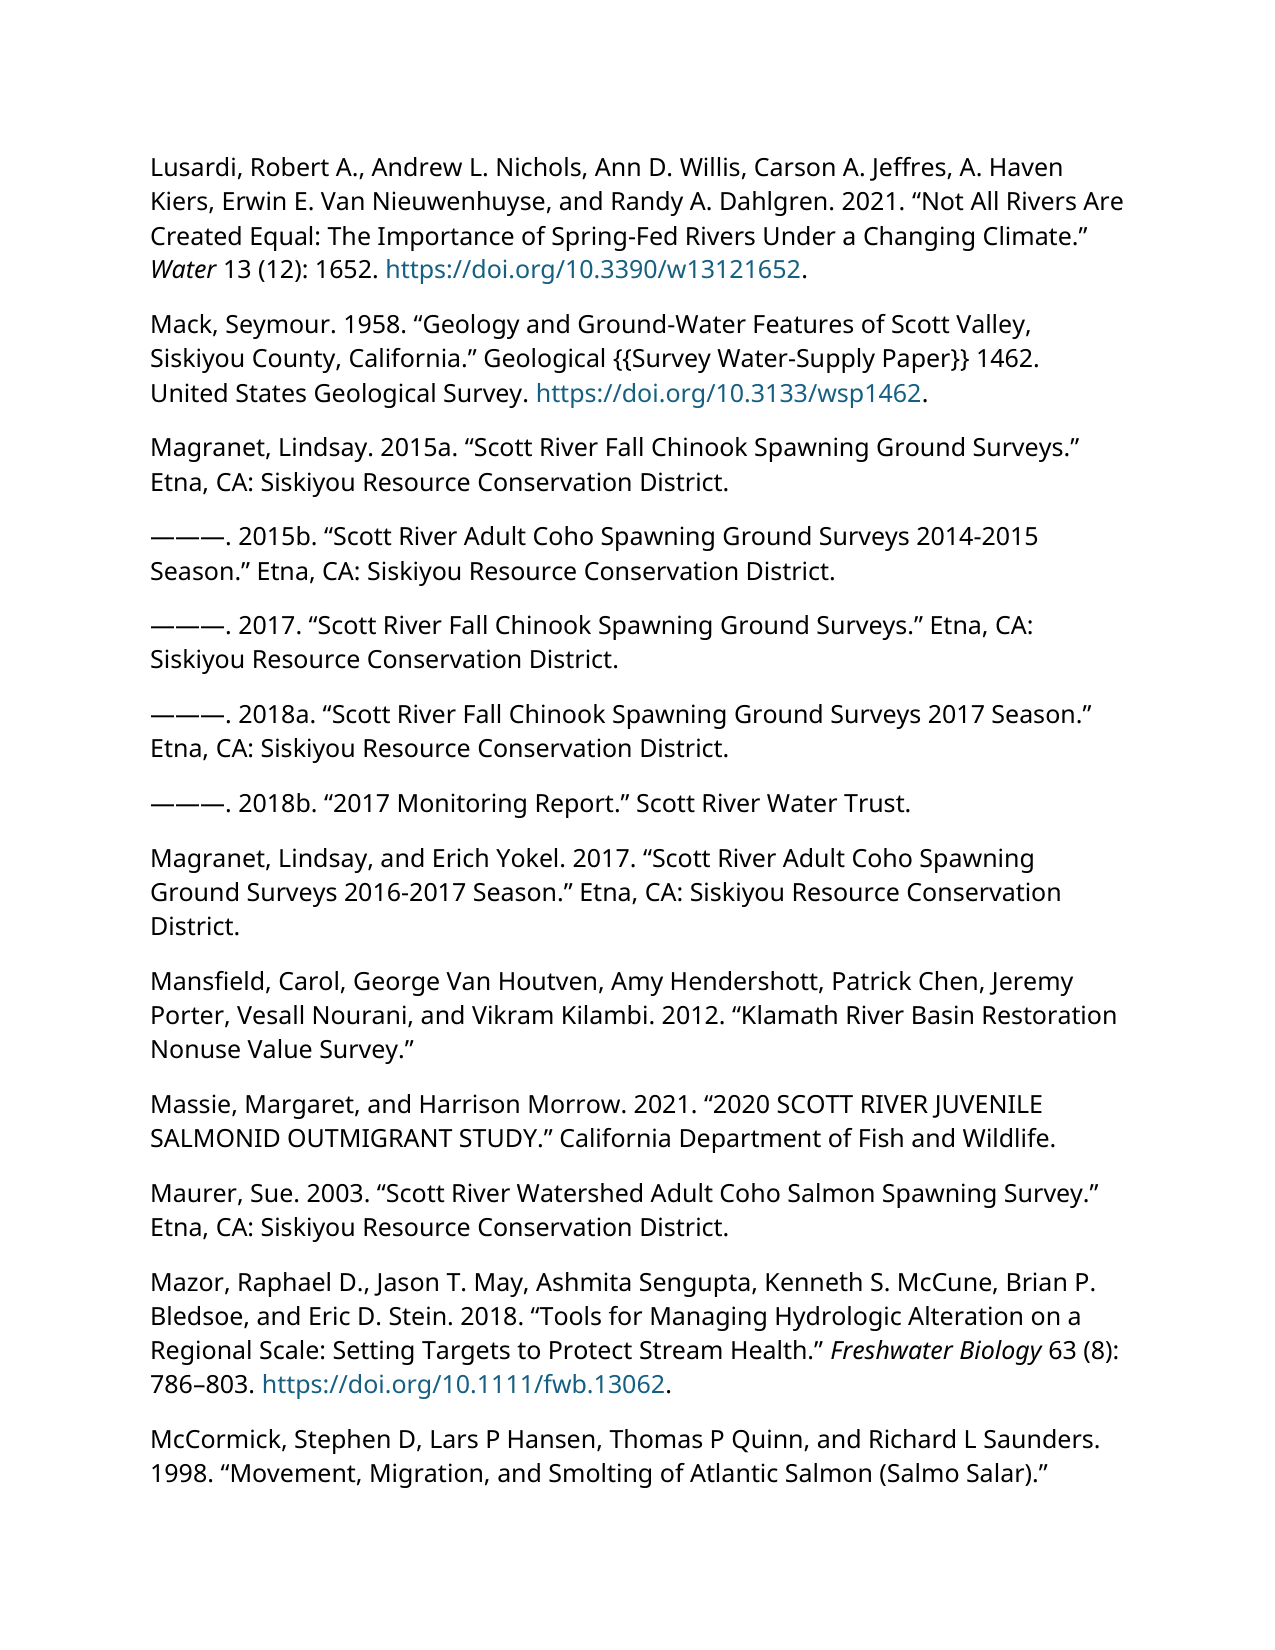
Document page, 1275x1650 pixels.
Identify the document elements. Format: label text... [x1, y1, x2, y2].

text Magranet, Lindsay. 2015a. “Scott River Fall Chinook Spawning Ground Surveys.” Etna, CA: Siskiyou Resource Conservation District. [150, 430, 1125, 498]
text Magranet, Lindsay, and Erich Yokel. 2017. “Scott River Adult Coho Spawning Ground Surveys 2016-2017 Season.” Etna, CA: Siskiyou Resource Conservation District. [150, 841, 1125, 943]
text ———. 2018a. “Scott River Fall Chinook Spawning Ground Surveys 2017 Season.” Etna, CA: Siskiyou Resource Conservation District. [150, 697, 1125, 765]
text Mack, Seymour. 1958. “Geology and Ground-Water Features of Scott Valley, Siskiyou County, California.” Geological {{Survey Water-Supply Paper}} 1462. United States Geological Survey. https://doi.org/10.3133/wsp1462. [150, 307, 1125, 409]
text Mansfield, Carol, George Van Houtven, Amy Hendershott, Patrick Chen, Jeremy Porter, Vesall Nourani, and Vikram Kilambi. 2012. “Klamath River Basin Restoration Nonuse Value Survey.” [150, 964, 1125, 1066]
text ———. 2015b. “Scott River Adult Coho Spawning Ground Surveys 2014-2015 Season.” Etna, CA: Siskiyou Resource Conservation District. [150, 519, 1125, 587]
text McCormick, Stephen D, Lars P Hansen, Thomas P Quinn, and Richard L Saunders. 1998. “Movement, Migration, and Smolting of Atlantic Salmon (Salmo Salar).” [150, 1422, 1125, 1490]
text ———. 2018b. “2017 Monitoring Report.” Scott River Water Trust. [150, 786, 1125, 820]
text Lusardi, Robert A., Andrew L. Nichols, Ann D. Willis, Carson A. Jeffres, A. Haven Kiers, Erwin E. Van Nieuwenhuyse, and Randy A. Dahlgren. 2021. “Not All Rivers Are Created Equal: The Importance of Spring-Fed Rivers Under a Changing Climate.” Water 13 (12): 1652. https://doi.org/10.3390/w13121652. [150, 150, 1125, 286]
text ———. 2017. “Scott River Fall Chinook Spawning Ground Surveys.” Etna, CA: Siskiyou Resource Conservation District. [150, 608, 1125, 676]
text Mazor, Raphael D., Jason T. May, Ashmita Sengupta, Kenneth S. McCune, Brian P. Bledsoe, and Eric D. Stein. 2018. “Tools for Managing Hydrologic Alteration on a Regional Scale: Setting Targets to Protect Stream Health.” Freshwater Biology 63 (8): 786–803. https://doi.org/10.1111/fwb.13062. [150, 1265, 1125, 1401]
text Maurer, Sue. 2003. “Scott River Watershed Adult Coho Salmon Spawning Survey.” Etna, CA: Siskiyou Resource Conservation District. [150, 1176, 1125, 1244]
text Massie, Margaret, and Harrison Morrow. 2021. “2020 SCOTT RIVER JUVENILE SALMONID OUTMIGRANT STUDY.” California Department of Fish and Wildlife. [150, 1087, 1125, 1155]
